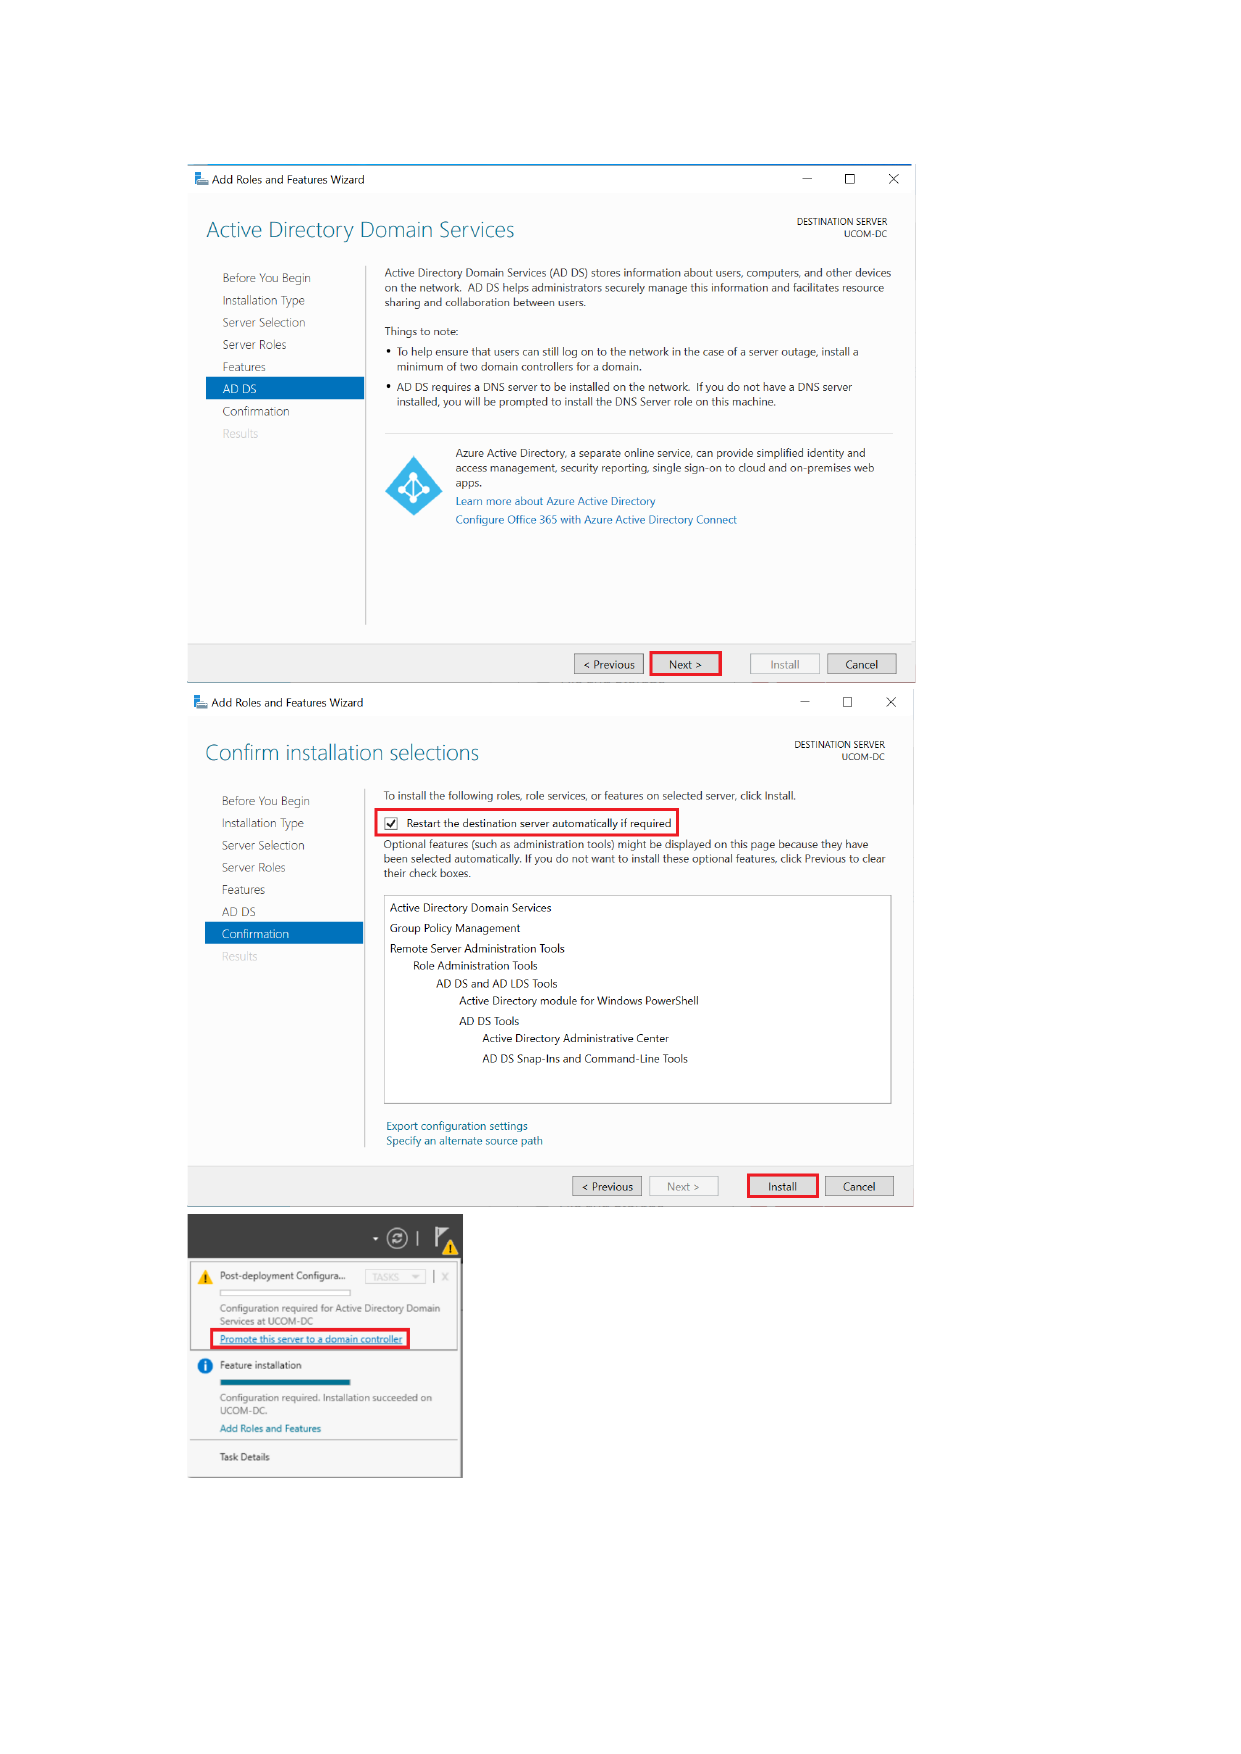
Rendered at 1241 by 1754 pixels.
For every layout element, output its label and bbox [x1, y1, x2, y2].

picture [187, 164, 916, 683]
picture [187, 1214, 464, 1478]
picture [187, 689, 914, 1207]
